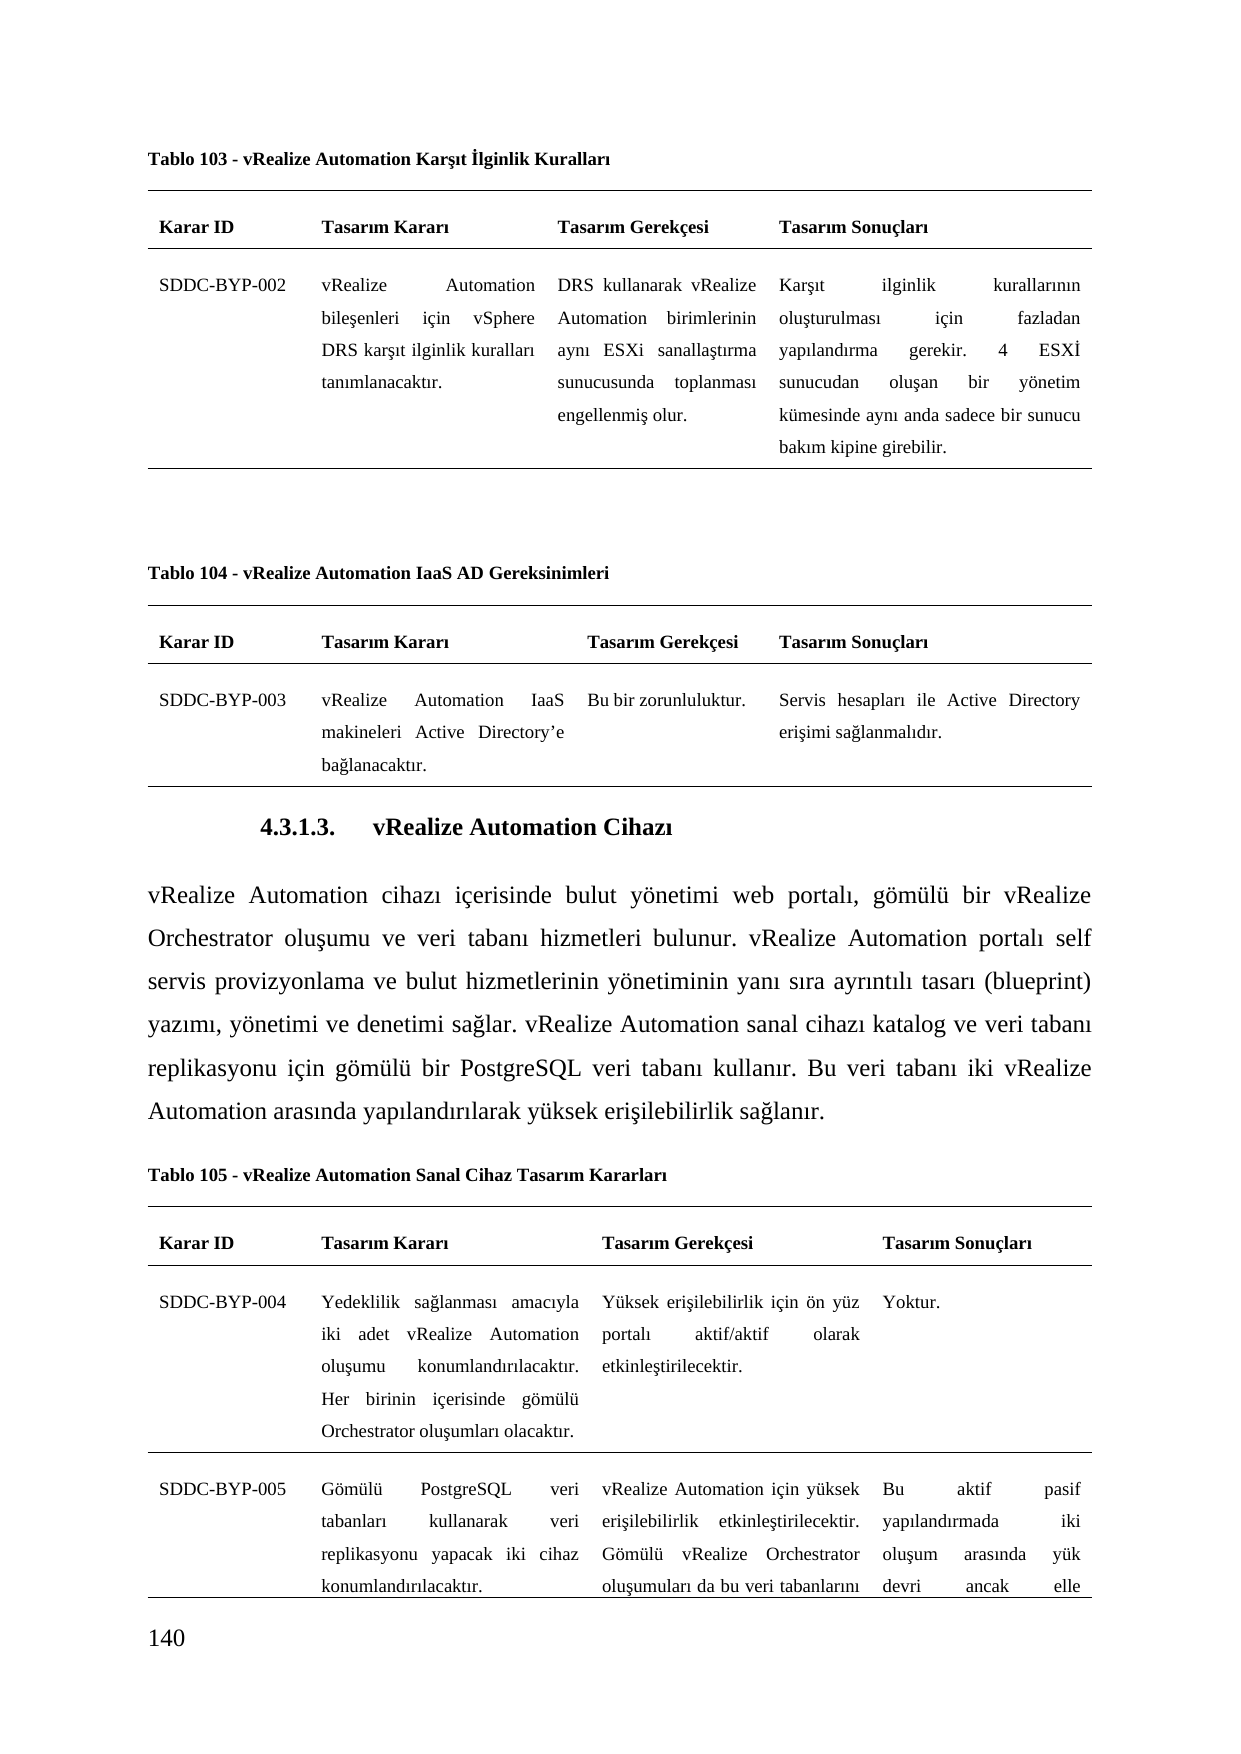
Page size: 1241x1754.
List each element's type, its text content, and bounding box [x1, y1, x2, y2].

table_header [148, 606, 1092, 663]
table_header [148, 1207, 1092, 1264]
text vRealize Automation cihazı içerisinde bulut yönetimi web portalı, gömülü bir vRealize Orchestrator oluşumu ve veri tabanı hizmetleri bulunur. vRealize Automation portalı self servis provizyonlama ve bulut hizmetlerinin yönetiminin yanı sıra ayrıntılı tasarı (blueprint) yazımı, yönetimi ve denetimi sağlar. vRealize Automation sanal cihazı katalog ve veri tabanı replikasyonu için gömülü bir PostgreSQL veri tabanı kullanır. Bu veri tabanı iki vRealize Automation arasında yapılandırılarak yüksek erişilebilirlik sağlanır. [148, 880, 1093, 1124]
text Tablo 105 - vRealize Automation Sanal Cihaz Tasarım Kararları [148, 1164, 1093, 1185]
list vRealize Automation Cihazı [260, 812, 1093, 841]
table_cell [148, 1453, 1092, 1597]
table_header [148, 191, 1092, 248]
text Tablo 103 - vRealize Automation Karşıt İlginlik Kuralları [148, 148, 1093, 169]
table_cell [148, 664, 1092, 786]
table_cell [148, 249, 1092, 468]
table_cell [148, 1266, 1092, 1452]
text Tablo 104 - vRealize Automation IaaS AD Gereksinimleri [148, 562, 1093, 584]
